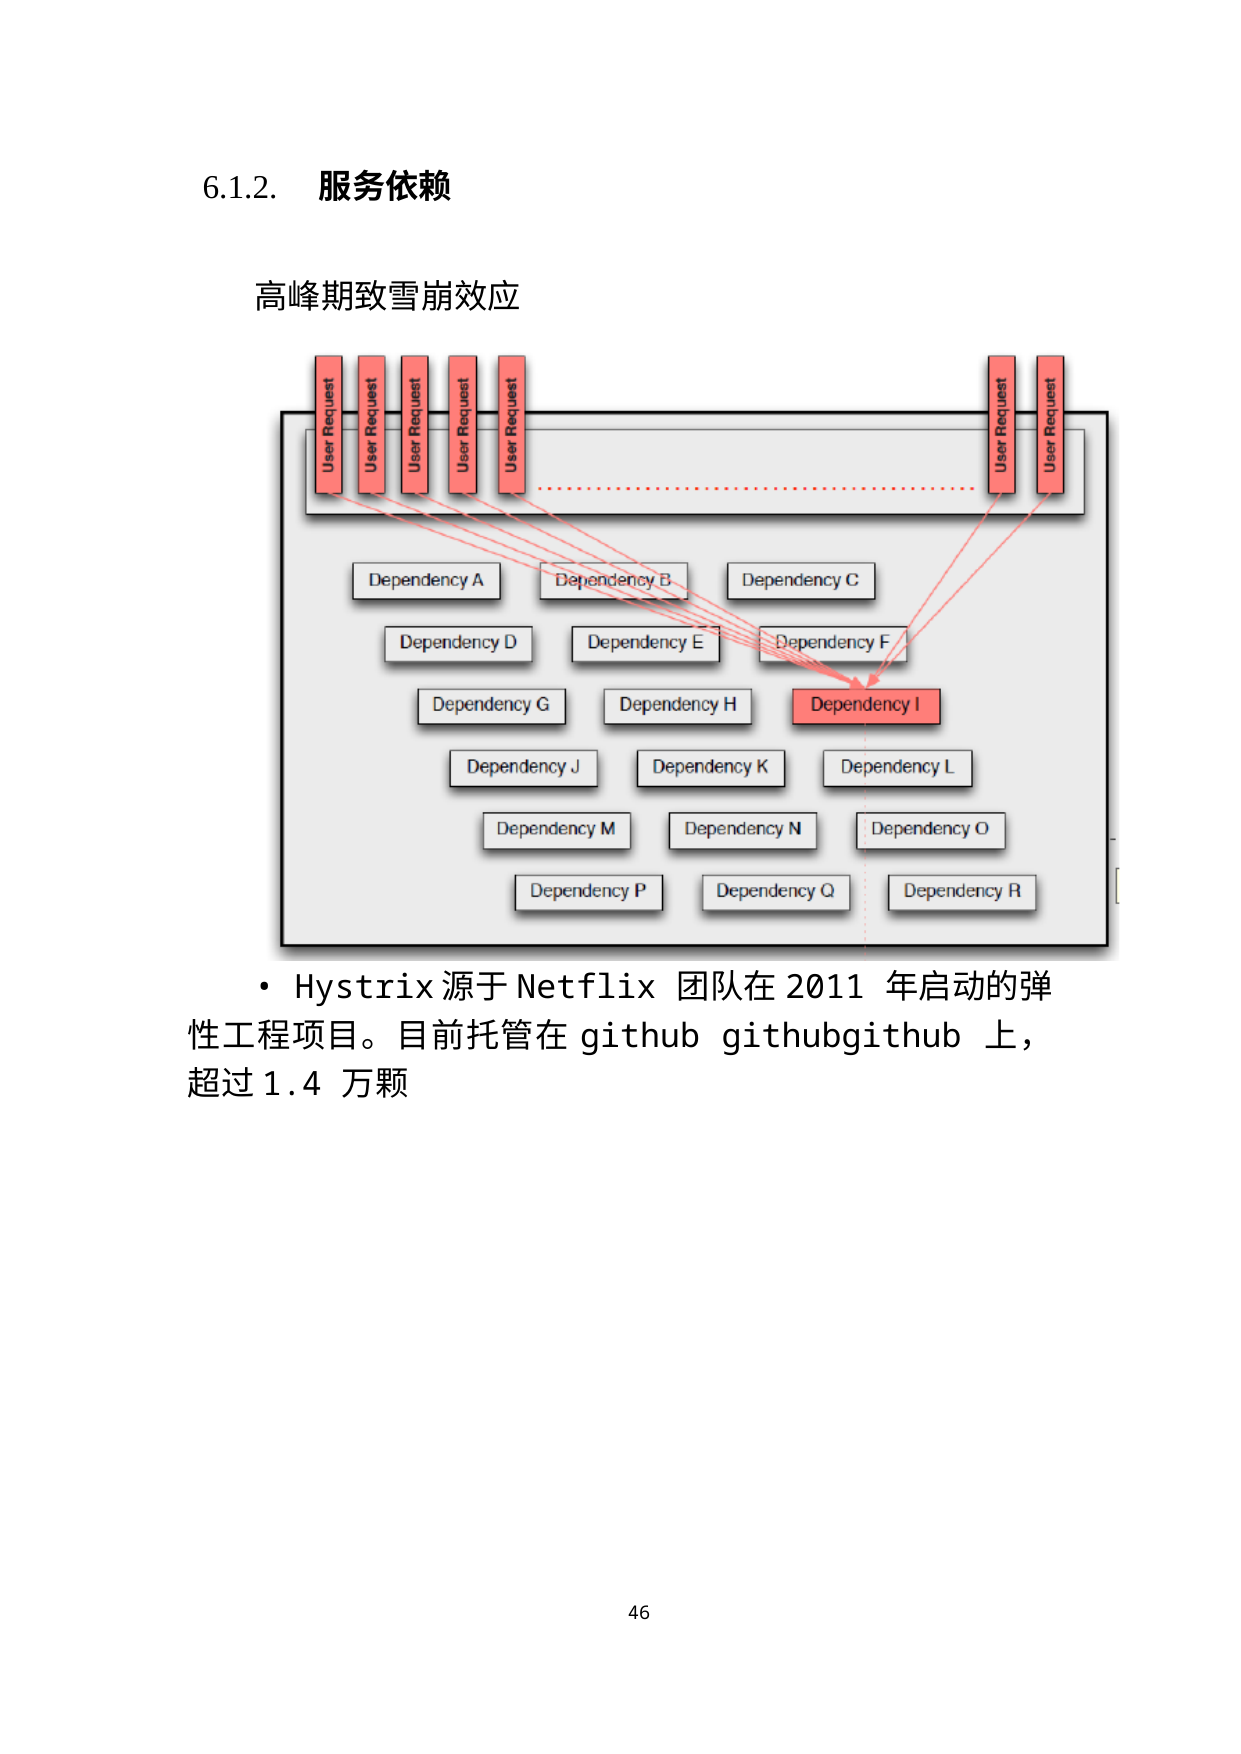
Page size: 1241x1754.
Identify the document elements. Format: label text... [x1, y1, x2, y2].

subtitle 服务依赖 [202, 160, 1053, 208]
text • Hystrix源于 Netflix 团队在 2011 年启动的弹性工程项目。目前托管在 github githubgithub 上， 超过 1.4 万颗 [187, 960, 1053, 1106]
picture [254, 318, 1120, 961]
text 高峰期致雪崩效应 [187, 270, 1053, 318]
